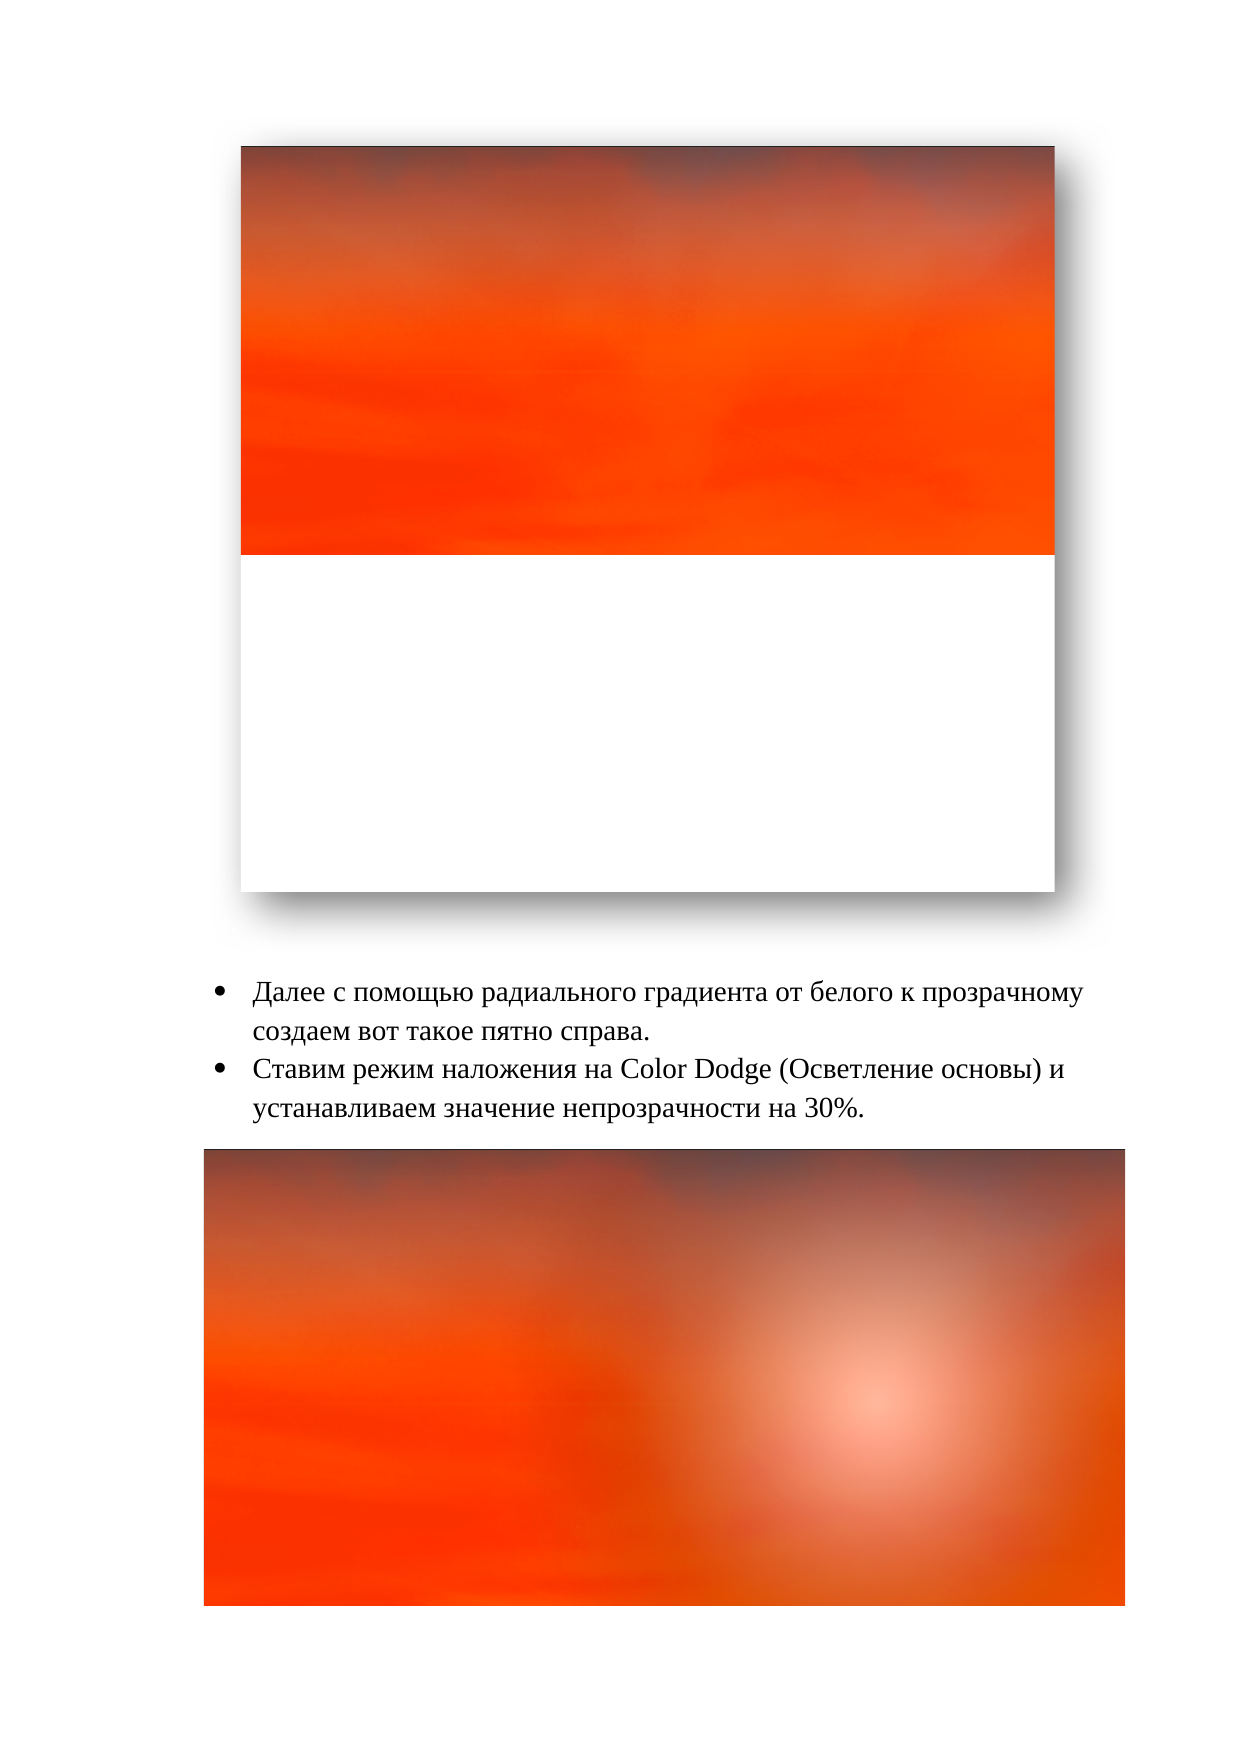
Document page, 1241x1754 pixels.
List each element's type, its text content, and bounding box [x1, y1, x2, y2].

picture [240, 146, 1055, 892]
list Ставим режим наложения на Color Dodge (Осветление основы) и устанавливаем значение непрозрачности на 30%. [215, 1052, 1152, 1124]
list Далее с помощью радиального градиента от белого к прозрачному создаем вот такое пятно справа. [215, 974, 1152, 1047]
picture [203, 1149, 1125, 1606]
